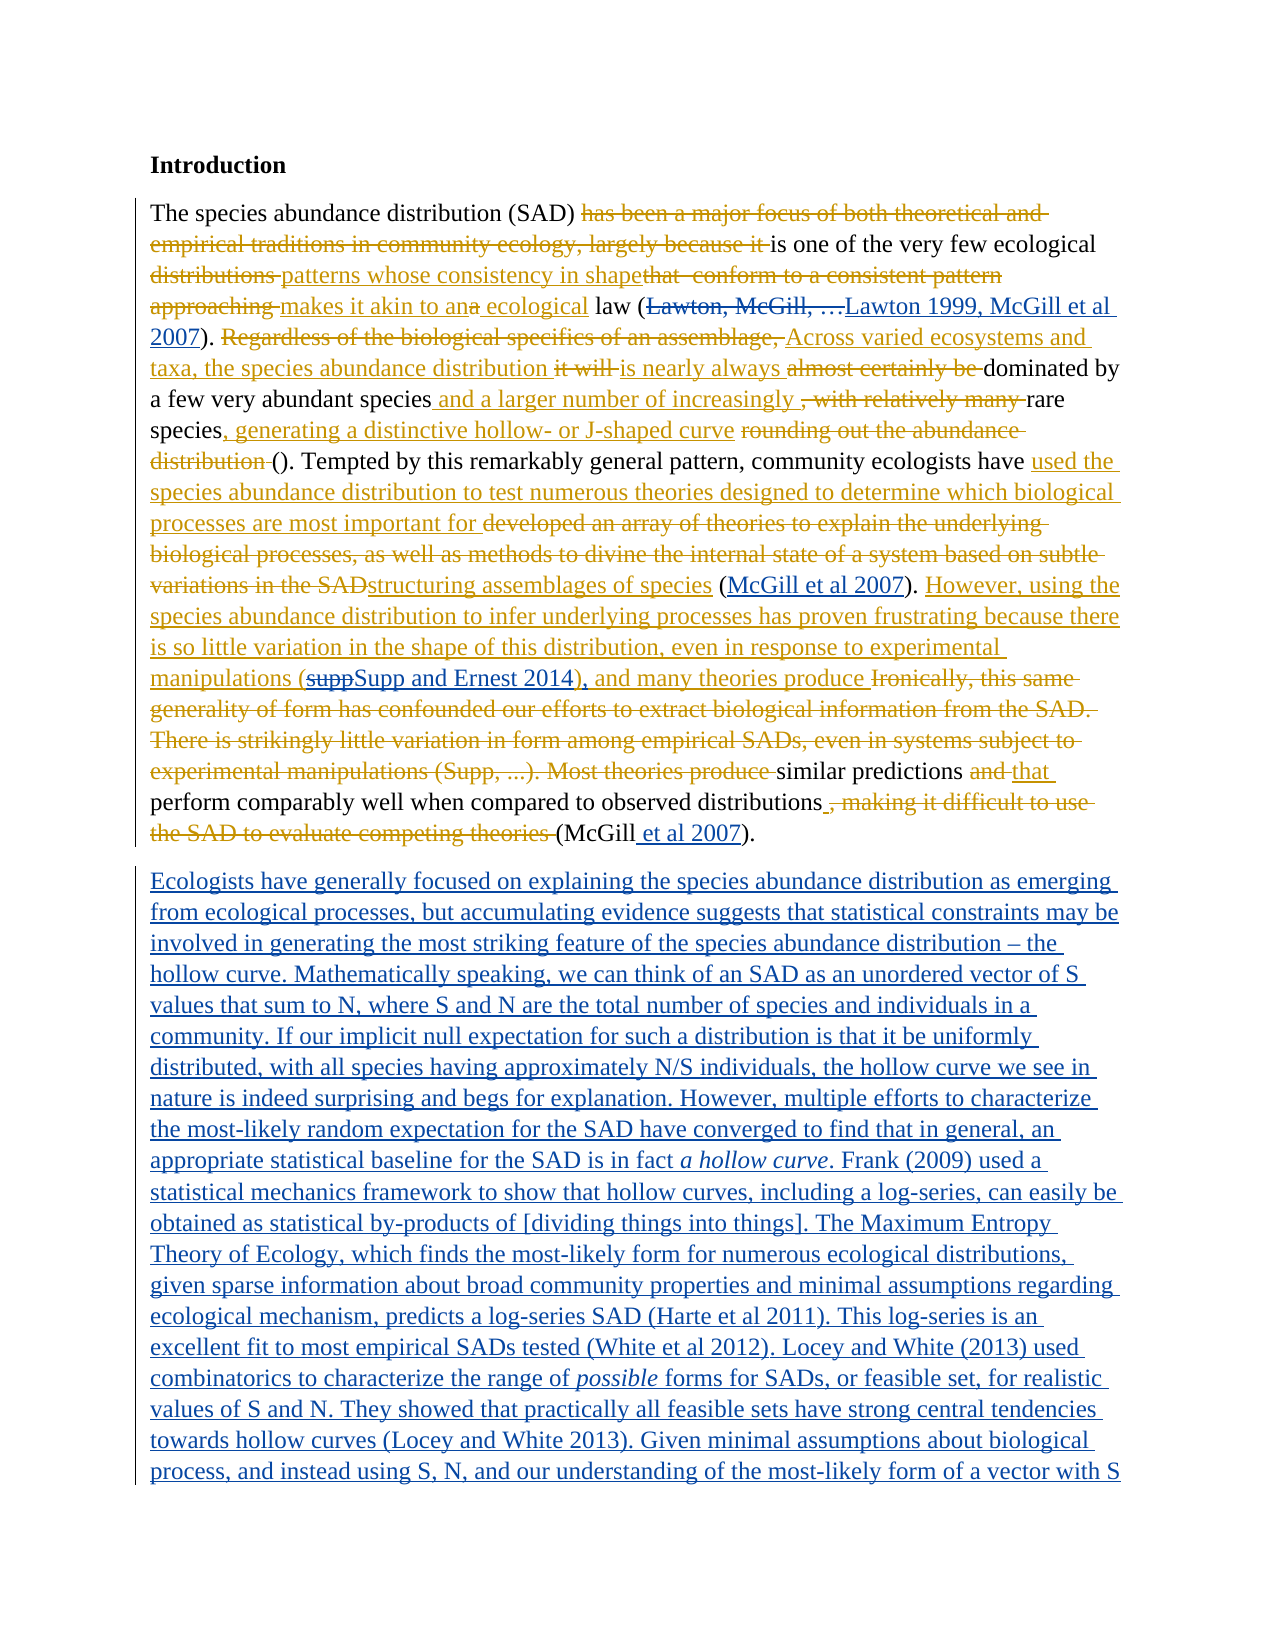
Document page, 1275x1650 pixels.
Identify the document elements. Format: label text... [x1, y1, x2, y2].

text Introduction [150, 150, 1125, 179]
text The species abundance distribution (SAD) is one of the very few ecological law (). dominated by a few very abundant speciesrare species (). Tempted by this remarkably general pattern, community ecologists have (). similar predictions perform comparably well when compared to observed distributions(McGill). [150, 198, 1125, 847]
